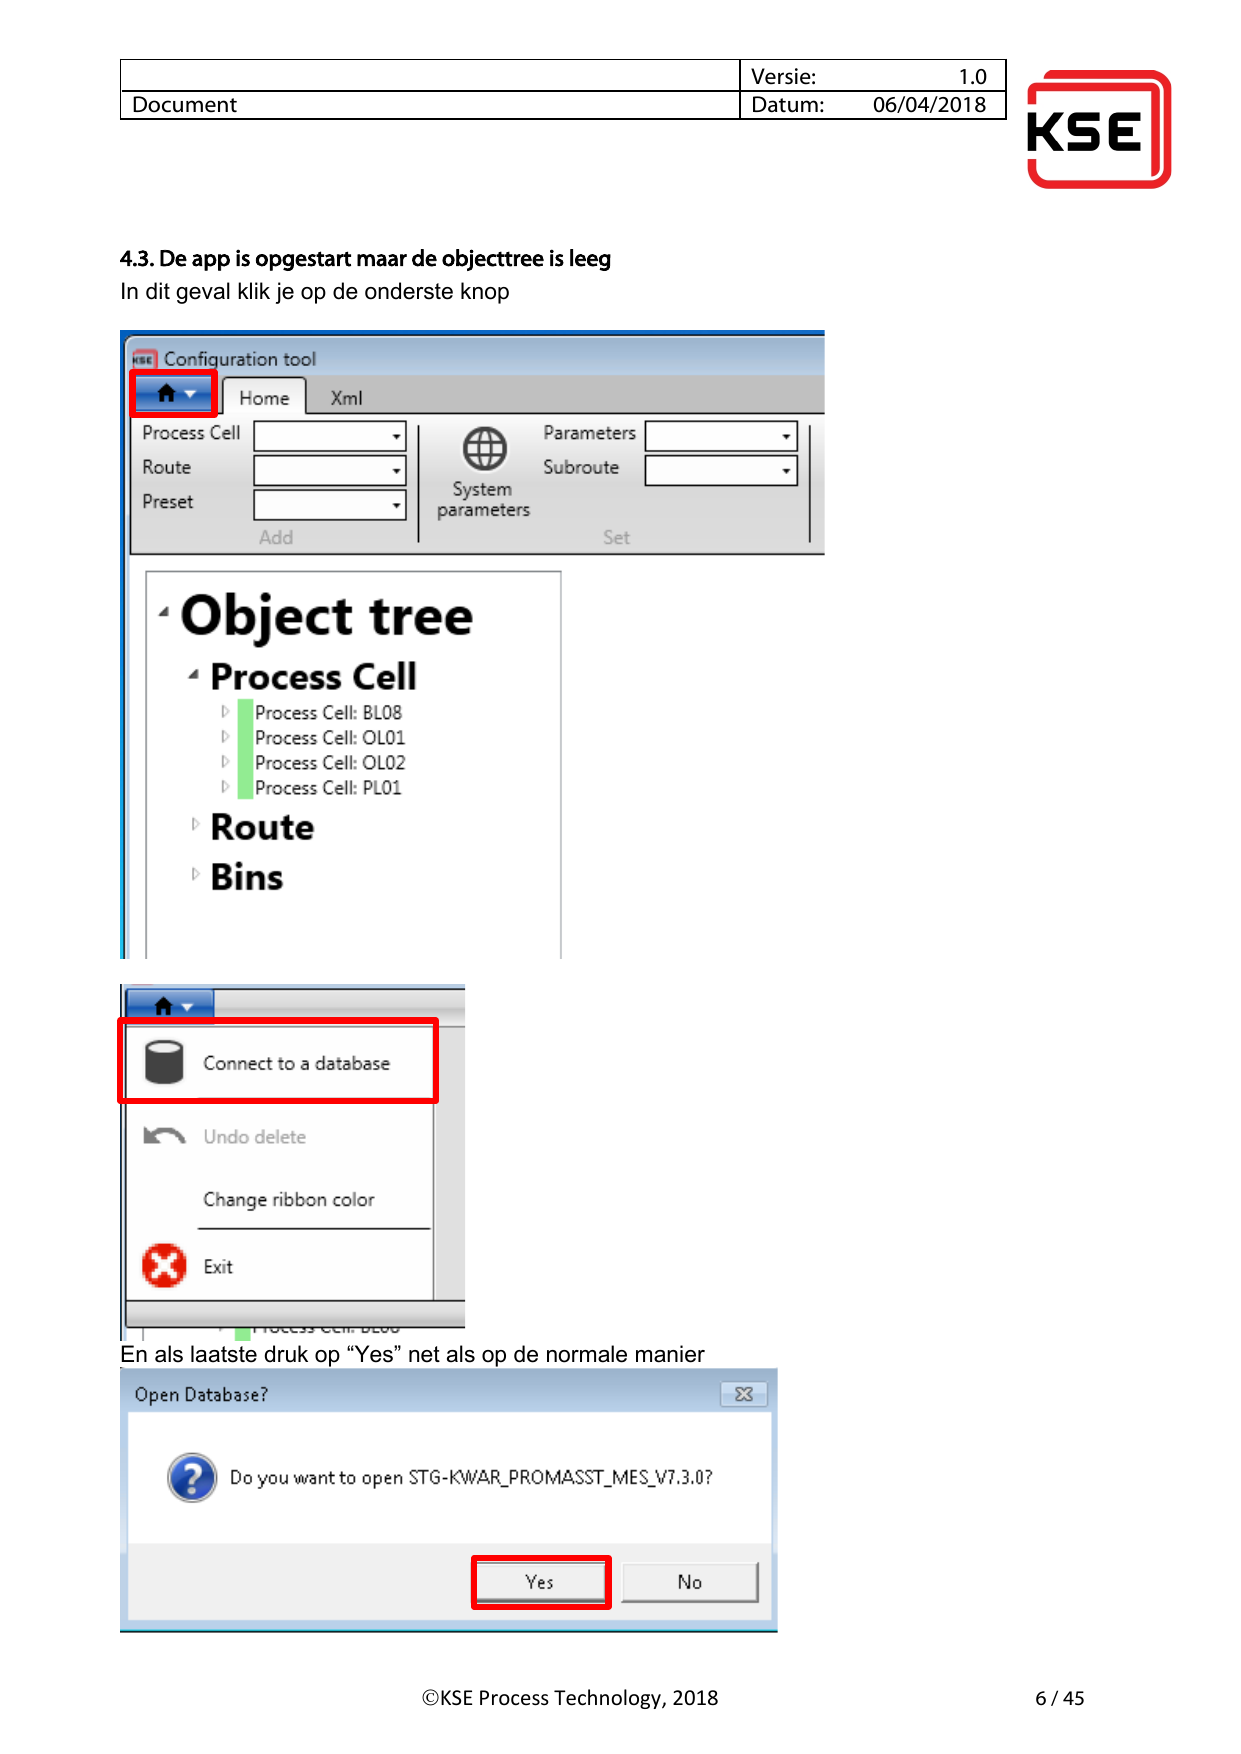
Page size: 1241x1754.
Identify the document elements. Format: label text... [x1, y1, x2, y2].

picture [123, 1024, 433, 1098]
picture [120, 984, 466, 1341]
picture [1027, 70, 1172, 189]
text En als laatste druk op “Yes” net als op de normale manier [120, 1341, 1150, 1367]
picture [120, 330, 825, 959]
picture [120, 1367, 778, 1636]
subtitle De app is opgestart maar de objecttree is leeg [120, 245, 1150, 272]
text In dit geval klik je op de onderste knop [120, 278, 1150, 304]
